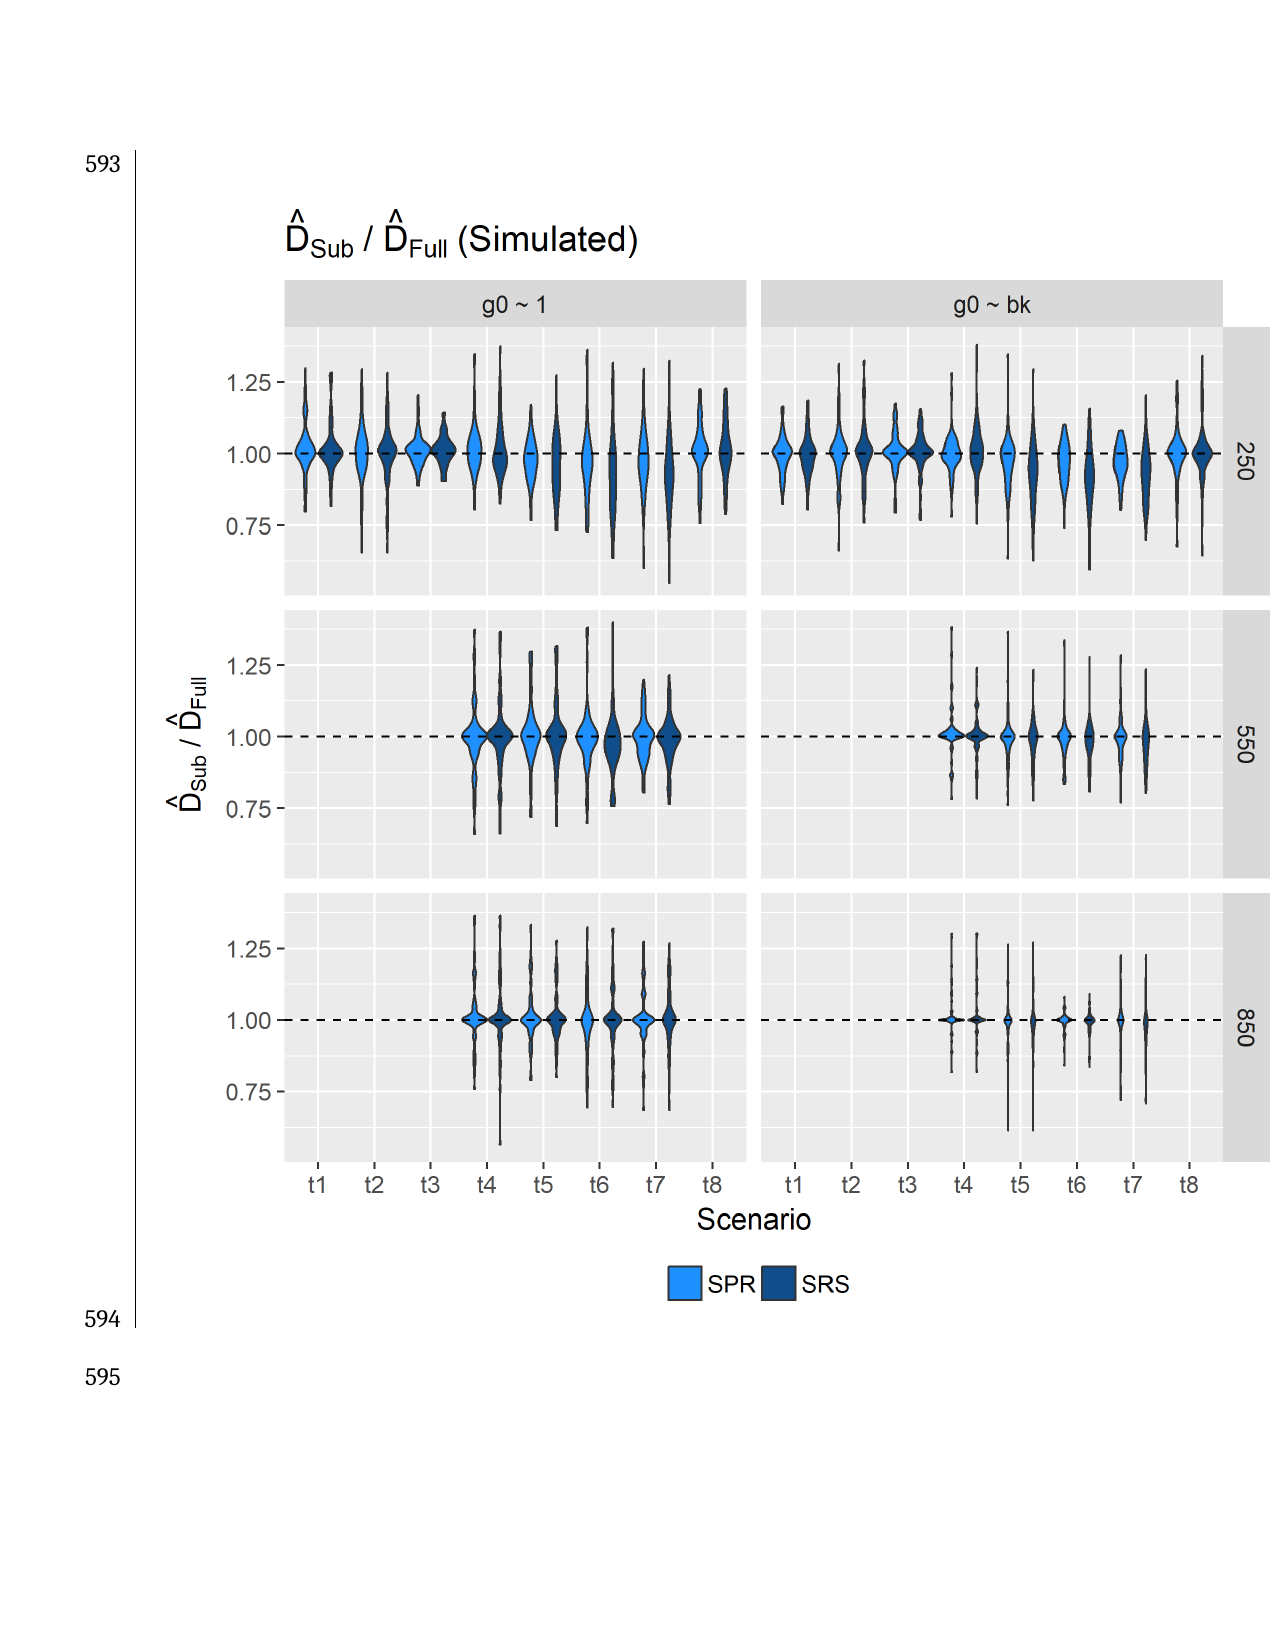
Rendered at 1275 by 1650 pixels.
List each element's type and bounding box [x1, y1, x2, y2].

picture [150, 193, 1275, 1328]
